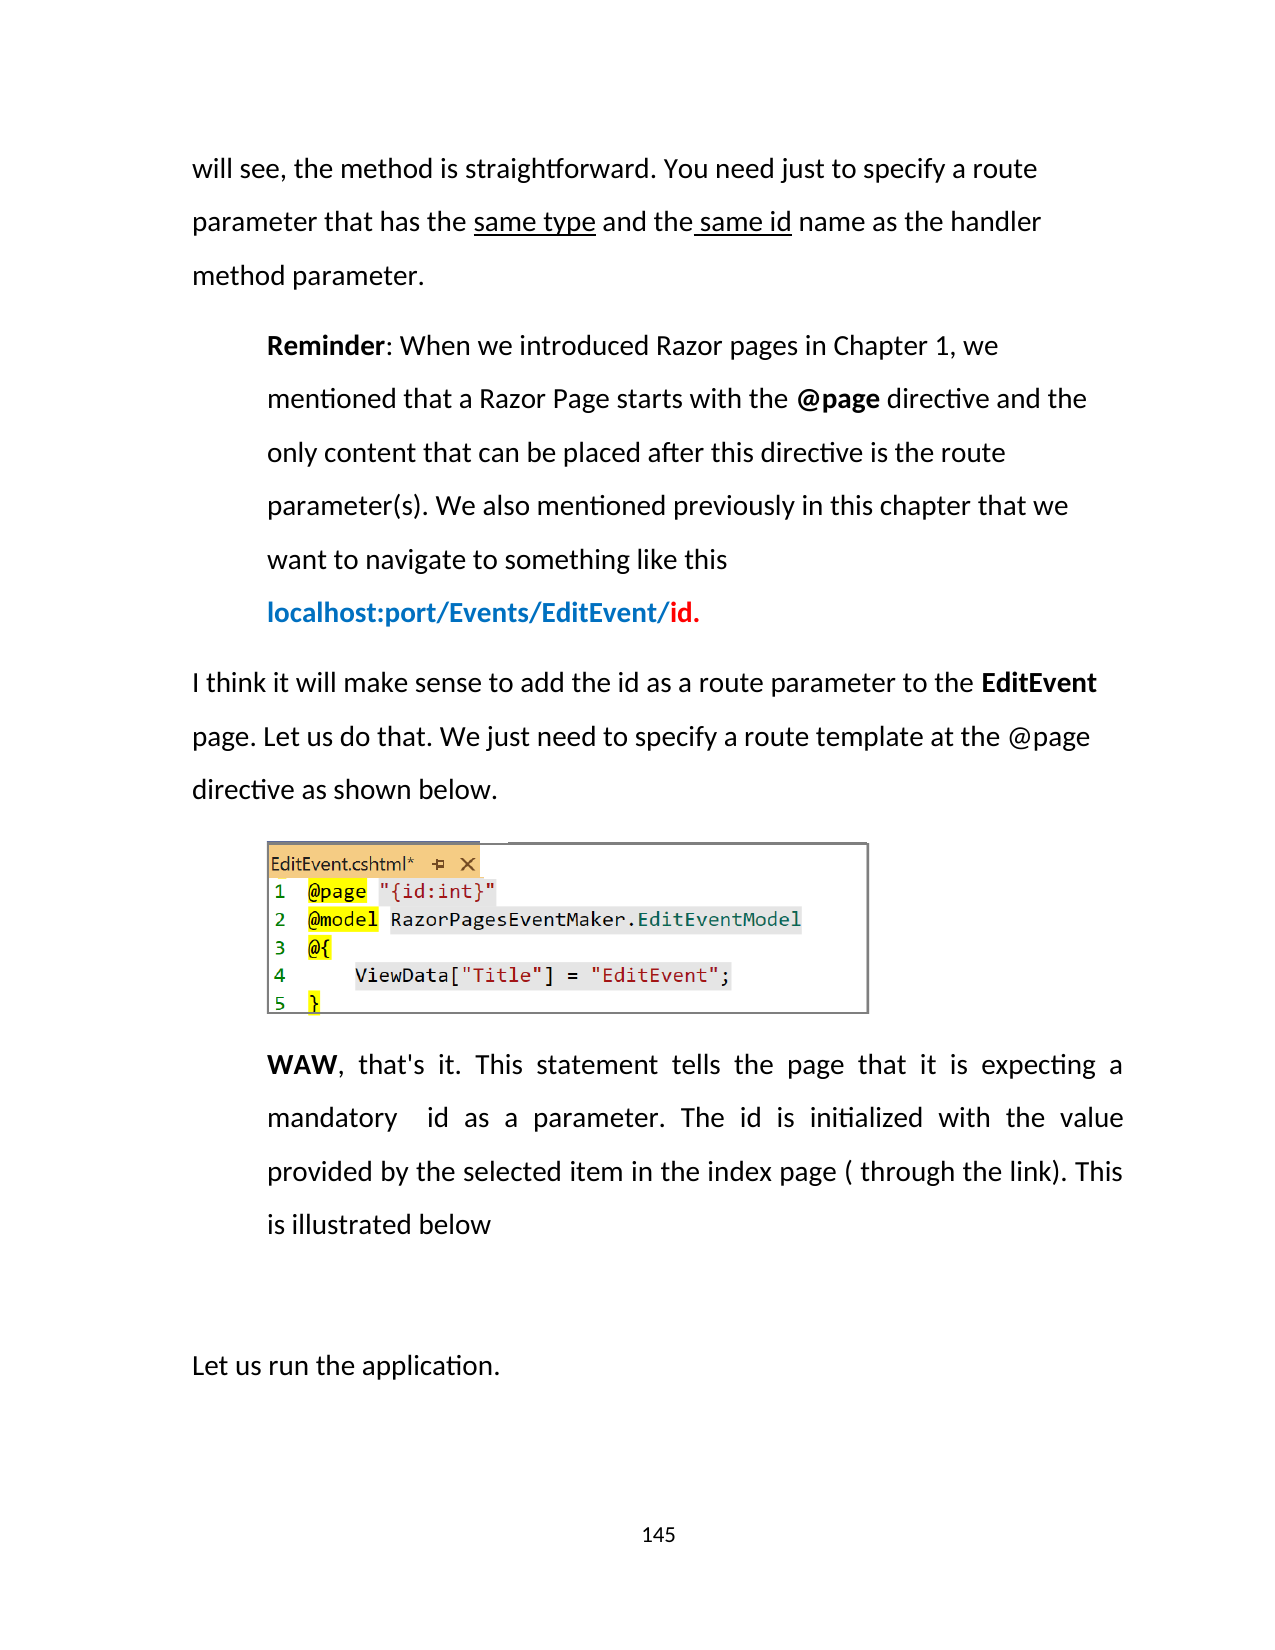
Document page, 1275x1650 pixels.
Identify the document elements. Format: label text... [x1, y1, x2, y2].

text Reminder: When we introduced Razor pages in Chapter 1, we mentioned that a Razor Page starts with the @page directive and the only content that can be placed after this directive is the route parameter(s). We also mentioned previously in this chapter that we want to navigate to something like this localhost:port/Events/EditEvent/id. [267, 327, 1125, 630]
picture [266, 841, 870, 1016]
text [192, 150, 1125, 292]
text I think it will make sense to add the id as a route parameter to the EditEvent page. Let us do that. We just need to specify a route template at the @page directive as shown below. [192, 664, 1125, 807]
text WAW, that's it. This statement tells the page that it is expecting a mandatory id as a parameter. The id is initialized with the value provided by the selected item in the index page ( through the link). This is illustrated below [267, 1046, 1125, 1242]
text Let us run the application. [192, 1347, 1125, 1382]
